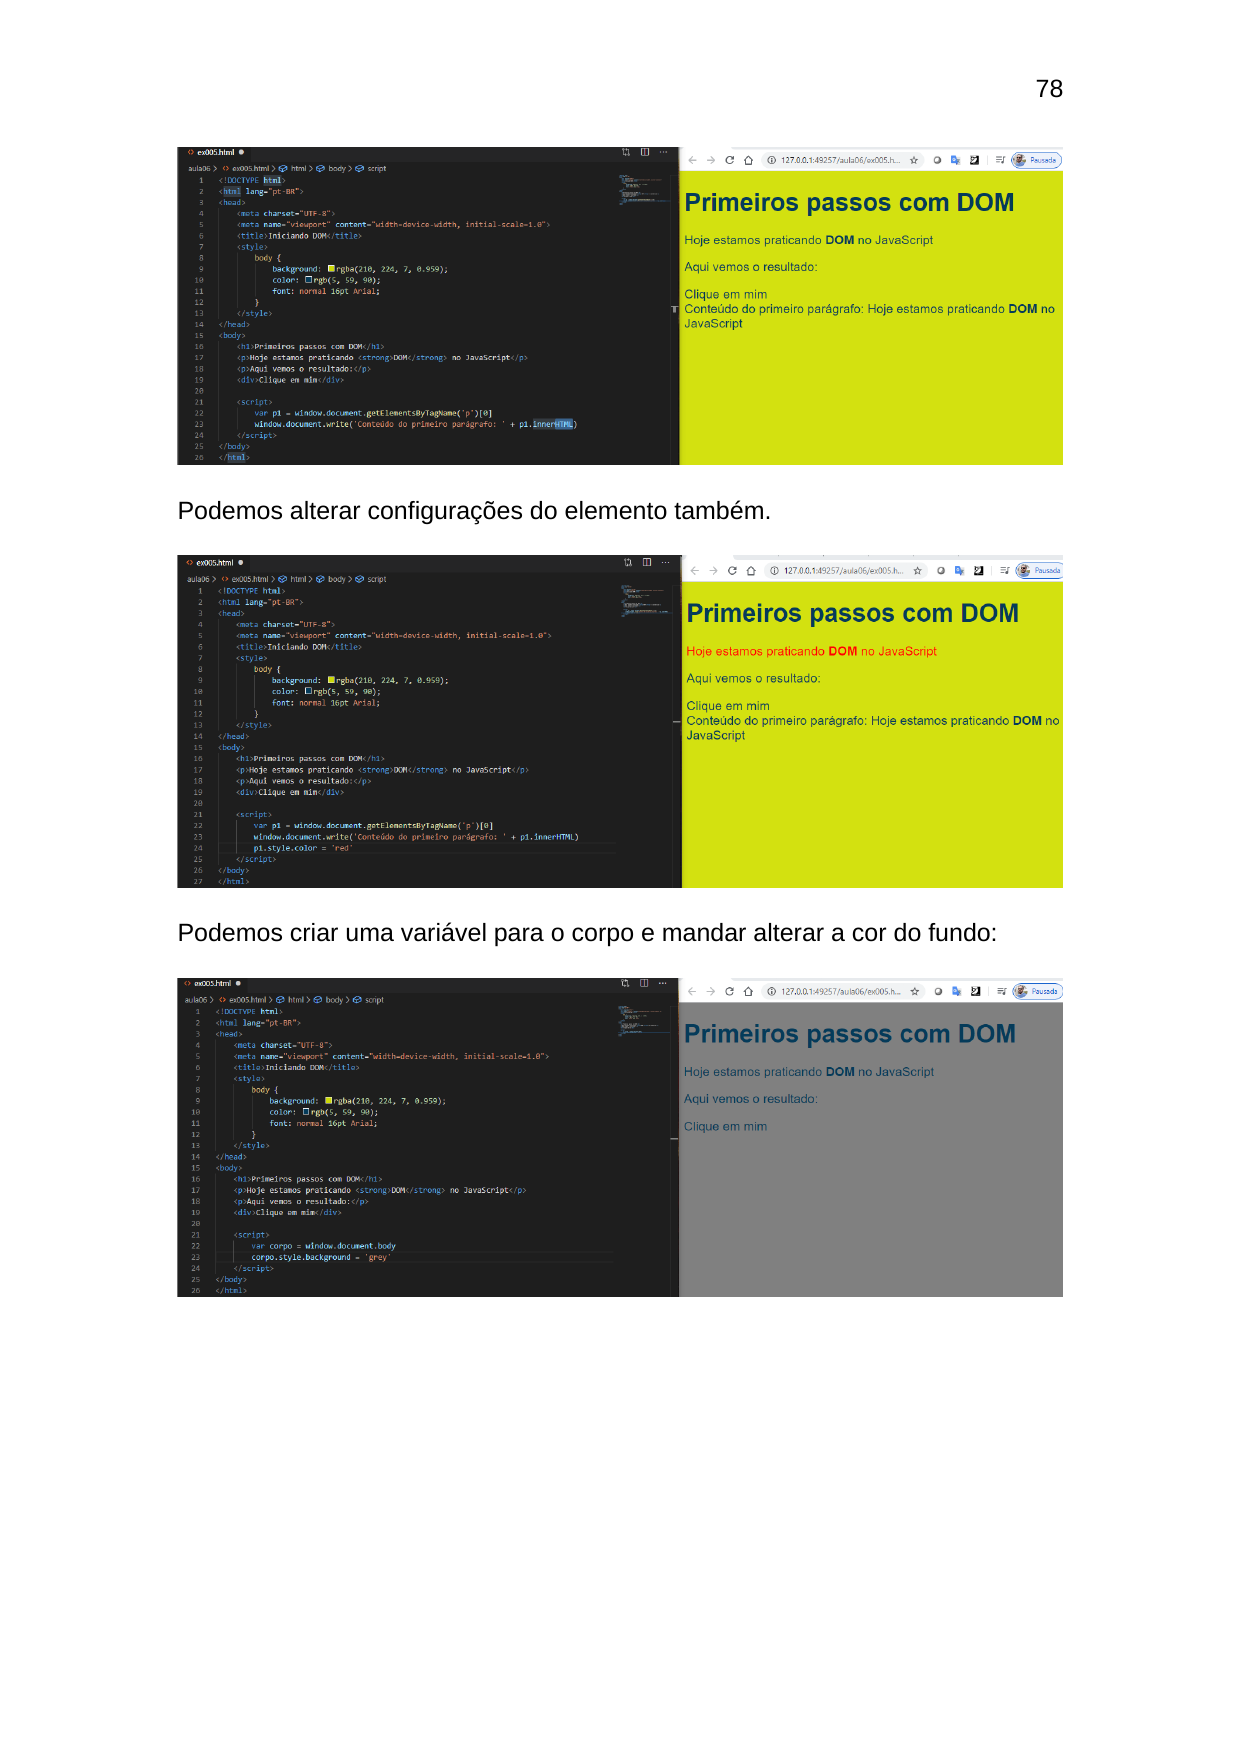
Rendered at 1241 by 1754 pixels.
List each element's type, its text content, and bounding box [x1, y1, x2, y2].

text Podemos criar uma variável para o corpo e mandar alterar a cor do fundo: [177, 918, 1063, 947]
text Podemos alterar configurações do elemento também. [177, 496, 1063, 524]
